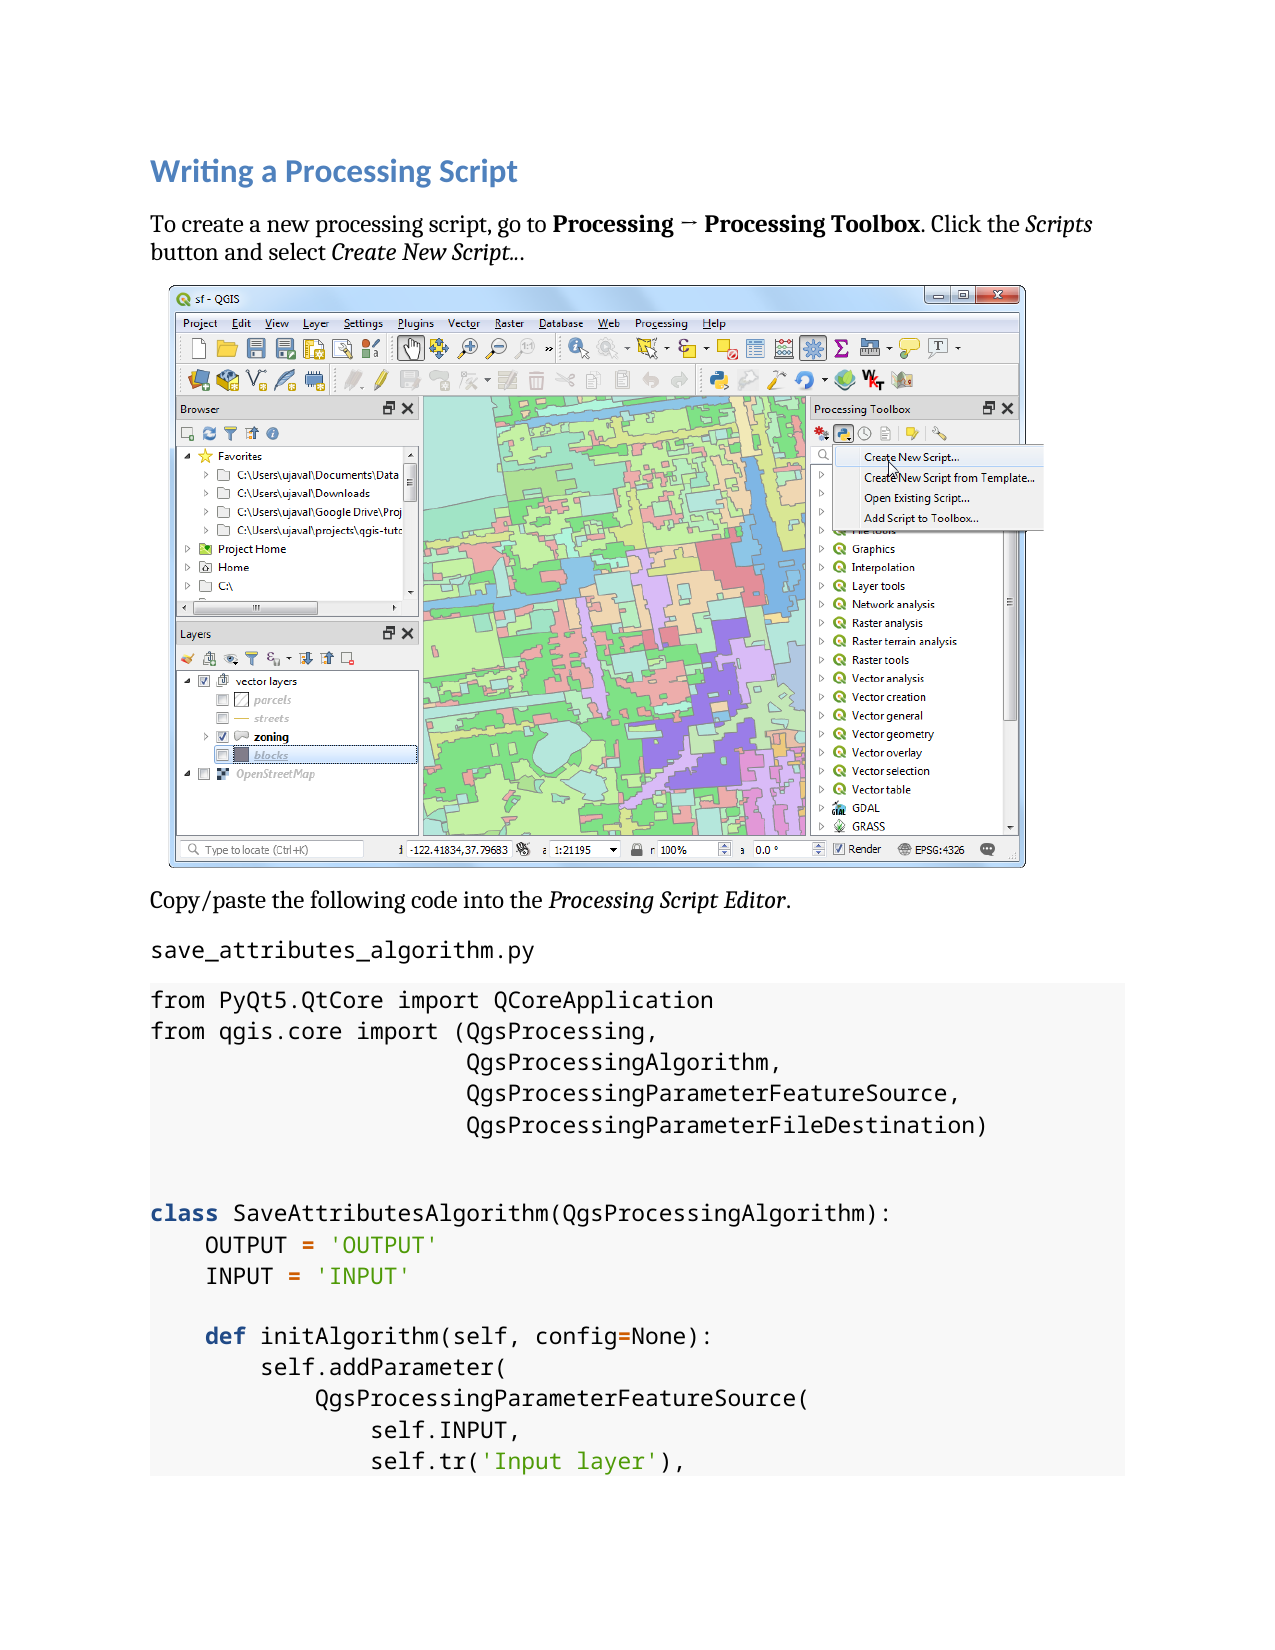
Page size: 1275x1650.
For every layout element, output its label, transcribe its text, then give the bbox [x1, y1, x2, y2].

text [150, 983, 1125, 1476]
text To create a new processing script, go to Processing → Processing Toolbox. Click the Scripts button and select Create New Script... [150, 209, 1125, 267]
text Copy/paste the following code into the Processing Script Editor. [150, 886, 1125, 915]
subtitle Writing a Processing Script [150, 150, 1125, 191]
picture [168, 285, 1044, 868]
text save_attributes_algorithm.py [150, 933, 1125, 965]
